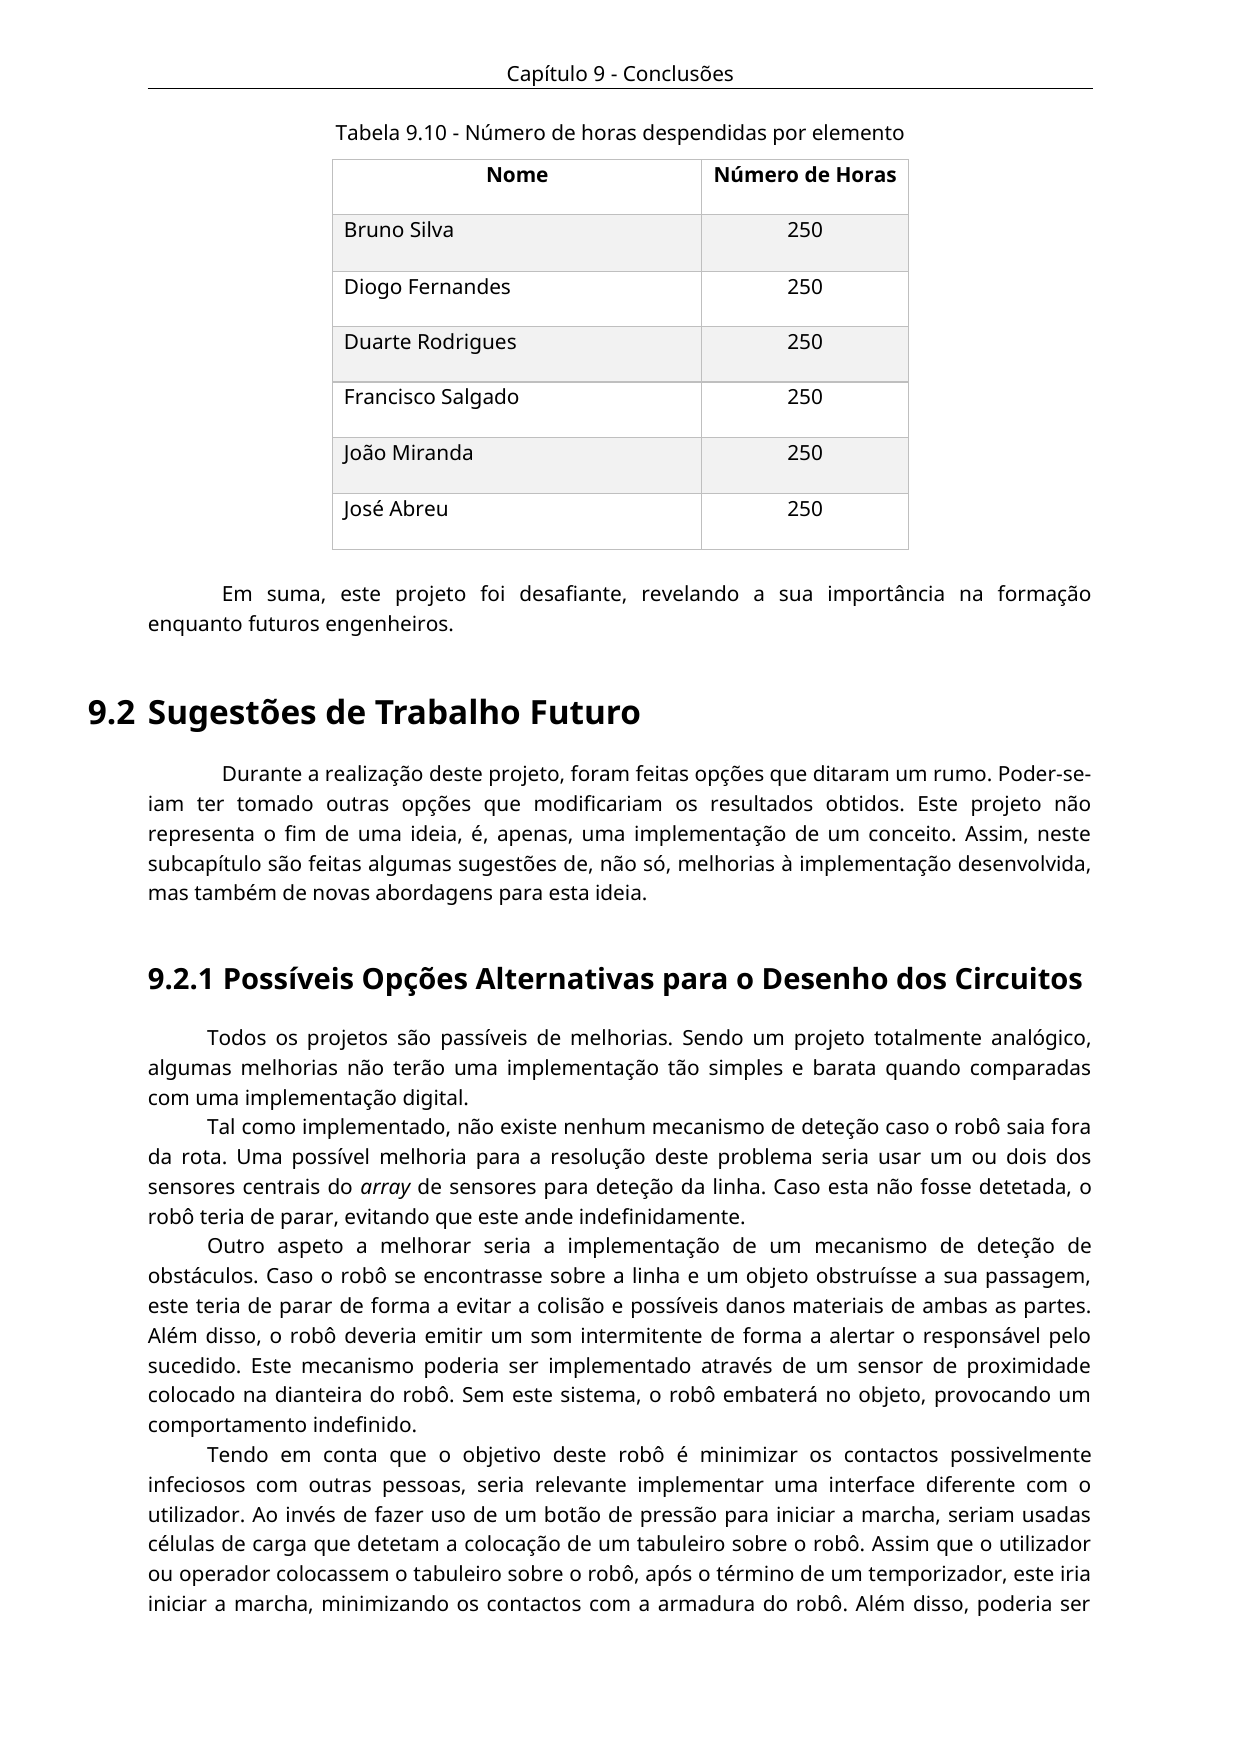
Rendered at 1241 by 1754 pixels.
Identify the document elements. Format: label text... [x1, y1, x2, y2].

table_cell 250 [702, 272, 908, 326]
table_header Nome [333, 160, 701, 214]
table_cell 250 [702, 383, 908, 437]
table_cell 250 [702, 327, 908, 381]
subtitle Sugestões de Trabalho Futuro [88, 689, 1092, 734]
table_cell Duarte Rodrigues [333, 327, 701, 381]
table_cell 250 [702, 494, 908, 548]
table_header Número de Horas [702, 160, 908, 214]
text Outro aspeto a melhorar seria a implementação de um mecanismo de deteção de obstáculos. Caso o robô se encontrasse sobre a linha e um objeto obstruísse a sua passagem, este teria de parar de forma a evitar a colisão e possíveis danos materiais de ambas as partes. Além disso, o robô deveria emitir um som intermitente de forma a alertar o responsável pelo sucedido. Este mecanismo poderia ser implementado através de um sensor de proximidade colocado na dianteira do robô. Sem este sistema, o robô embaterá no objeto, provocando um comportamento indefinido. [148, 1232, 1092, 1439]
table_cell 250 [702, 438, 908, 493]
table_cell Diogo Fernandes [333, 272, 701, 326]
subtitle Possíveis Opções Alternativas para o Desenho dos Circuitos [148, 958, 1092, 998]
table_cell 250 [702, 215, 908, 271]
table_cell José Abreu [333, 494, 701, 548]
table_cell João Miranda [333, 438, 701, 493]
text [148, 1440, 1092, 1617]
text Durante a realização deste projeto, foram feitas opções que ditaram um rumo. Poder-se-iam ter tomado outras opções que modificariam os resultados obtidos. Este projeto não representa o fim de uma ideia, é, apenas, uma implementação de um conceito. Assim, neste subcapítulo são feitas algumas sugestões de, não só, melhorias à implementação desenvolvida, mas também de novas abordagens para esta ideia. [148, 759, 1092, 907]
table_cell Bruno Silva [333, 215, 701, 271]
text Em suma, este projeto foi desafiante, revelando a sua importância na formação enquanto futuros engenheiros. [148, 579, 1092, 638]
table_cell Francisco Salgado [333, 383, 701, 437]
text Todos os projetos são passíveis de melhorias. Sendo um projeto totalmente analógico, algumas melhorias não terão uma implementação tão simples e barata quando comparadas com uma implementação digital. [148, 1023, 1092, 1111]
text Tal como implementado, não existe nenhum mecanismo de deteção caso o robô saia fora da rota. Uma possível melhoria para a resolução deste problema seria usar um ou dois dos sensores centrais do array de sensores para deteção da linha. Caso esta não fosse detetada, o robô teria de parar, evitando que este ande indefinidamente. [148, 1112, 1092, 1230]
